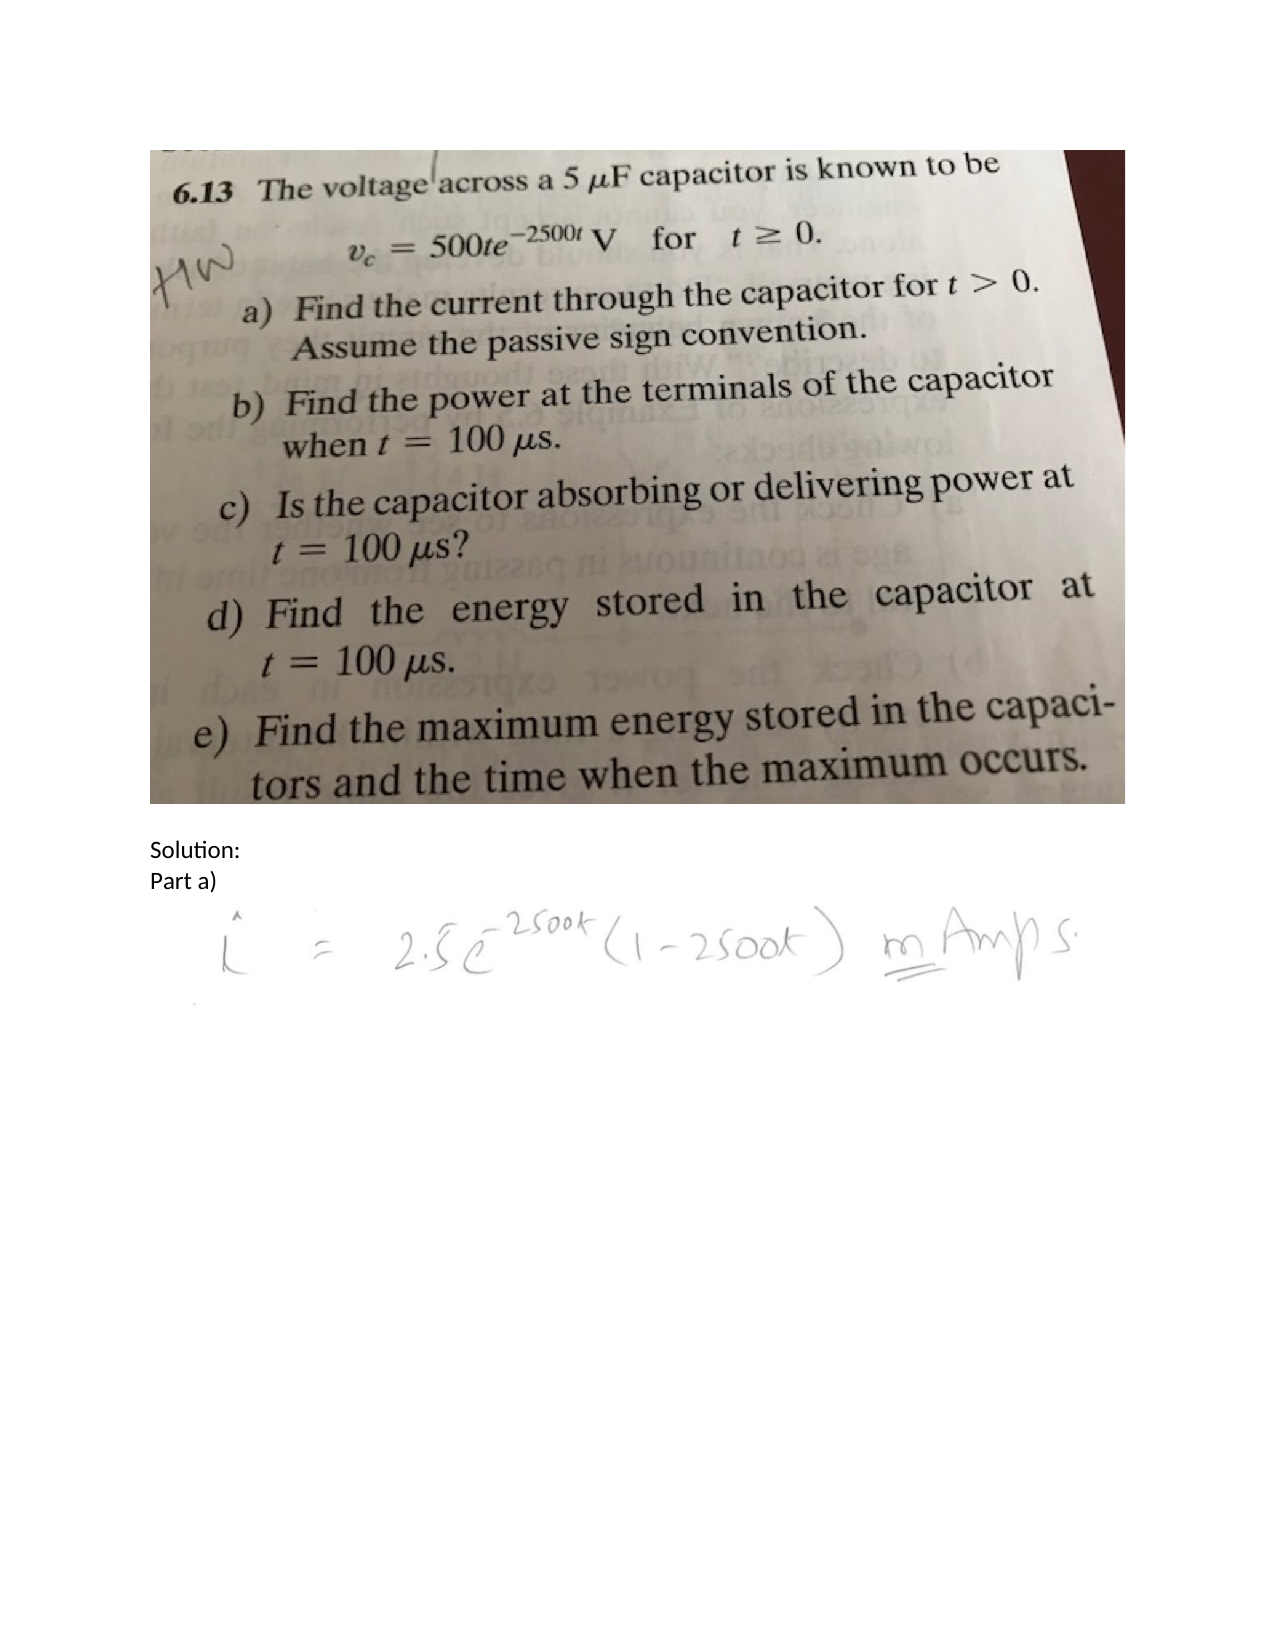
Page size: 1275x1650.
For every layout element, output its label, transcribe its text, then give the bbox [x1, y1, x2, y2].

text Part a) [150, 865, 1125, 895]
picture [150, 150, 1125, 804]
picture [150, 895, 1103, 1014]
text Solution: [150, 834, 1125, 865]
